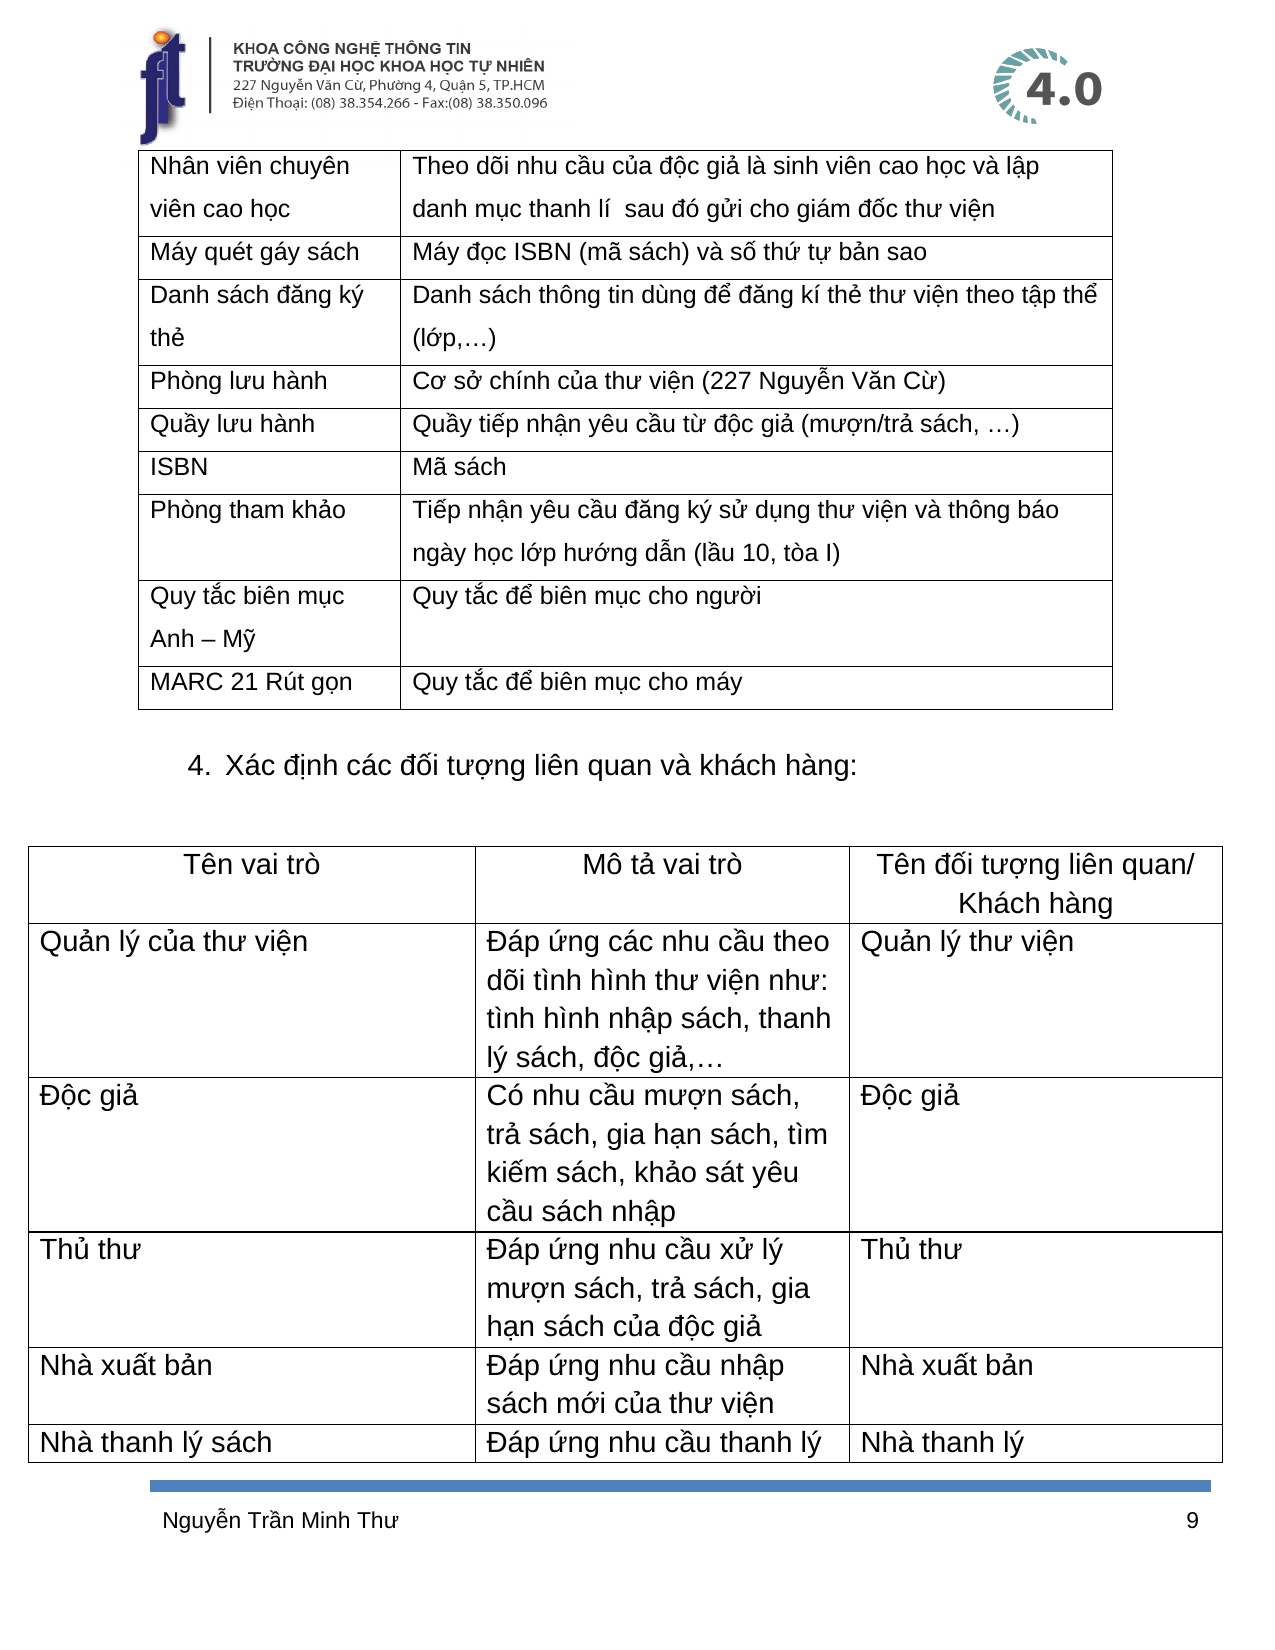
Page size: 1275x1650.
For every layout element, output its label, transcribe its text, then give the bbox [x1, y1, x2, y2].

table_cell Máy quét gáy sách [139, 237, 400, 279]
table_cell Theo dõi nhu cầu của độc giả là sinh viên cao học và lập danh mục thanh lí sau đó gửi cho giám đốc thư viện [401, 151, 1112, 236]
table_cell Thủ thư [29, 1233, 475, 1347]
picture [985, 41, 1108, 127]
table_cell Nhà thanh lý [850, 1425, 1222, 1462]
table_cell Đáp ứng các nhu cầu theo dõi tình hình thư viện như: tình hình nhập sách, thanh lý sách, độc giả,… [476, 924, 849, 1077]
table_cell Quy tắc biên mục Anh – Mỹ [139, 581, 400, 666]
table_cell Độc giả [850, 1078, 1222, 1231]
table_cell Nhà thanh lý sách [29, 1425, 475, 1462]
table_cell Độc giả [29, 1078, 475, 1231]
table_cell Phòng lưu hành [139, 366, 400, 408]
table_cell Nhân viên chuyên viên cao học [139, 151, 400, 236]
table_cell Cơ sở chính của thư viện (227 Nguyễn Văn Cừ) [401, 366, 1112, 408]
table_cell Danh sách thông tin dùng để đăng kí thẻ thư viện theo tập thể (lớp,…) [401, 280, 1112, 365]
list Xác định các đối tượng liên quan và khách hàng: [187, 748, 1211, 782]
table_cell Quản lý của thư viện [29, 924, 475, 1077]
table_cell Quản lý thư viện [850, 924, 1222, 1077]
table_cell Nhà xuất bản [29, 1348, 475, 1424]
table_cell Quầy tiếp nhận yêu cầu từ độc giả (mượn/trả sách, …) [401, 409, 1112, 451]
table_cell Phòng tham khảo [139, 495, 400, 580]
table_header Tên đối tượng liên quan/ Khách hàng [850, 847, 1222, 923]
table_cell Danh sách đăng ký thẻ [139, 280, 400, 365]
table_cell Đáp ứng nhu cầu thanh lý sách của thư viện [476, 1425, 849, 1462]
table_cell Quầy lưu hành [139, 409, 400, 451]
table_cell MARC 21 Rút gọn [139, 667, 400, 709]
picture [117, 21, 580, 167]
table_cell Quy tắc để biên mục cho người [401, 581, 1112, 666]
table_header Mô tả vai trò [476, 847, 849, 923]
table_cell Thủ thư [850, 1233, 1222, 1347]
table_cell Máy đọc ISBN (mã sách) và số thứ tự bản sao [401, 237, 1112, 279]
table_cell Có nhu cầu mượn sách, trả sách, gia hạn sách, tìm kiếm sách, khảo sát yêu cầu sách nhập [476, 1078, 849, 1231]
table_cell ISBN [139, 452, 400, 494]
table_cell Đáp ứng nhu cầu xử lý mượn sách, trả sách, gia hạn sách của độc giả [476, 1233, 849, 1347]
table_cell Mã sách [401, 452, 1112, 494]
table_cell Đáp ứng nhu cầu nhập sách mới của thư viện [476, 1348, 849, 1424]
table_cell Tiếp nhận yêu cầu đăng ký sử dụng thư viện và thông báo ngày học lớp hướng dẫn (lầu 10, tòa I) [401, 495, 1112, 580]
table_cell Nhà xuất bản [850, 1348, 1222, 1424]
table_cell Quy tắc để biên mục cho máy [401, 667, 1112, 709]
table_header Tên vai trò [29, 847, 475, 923]
